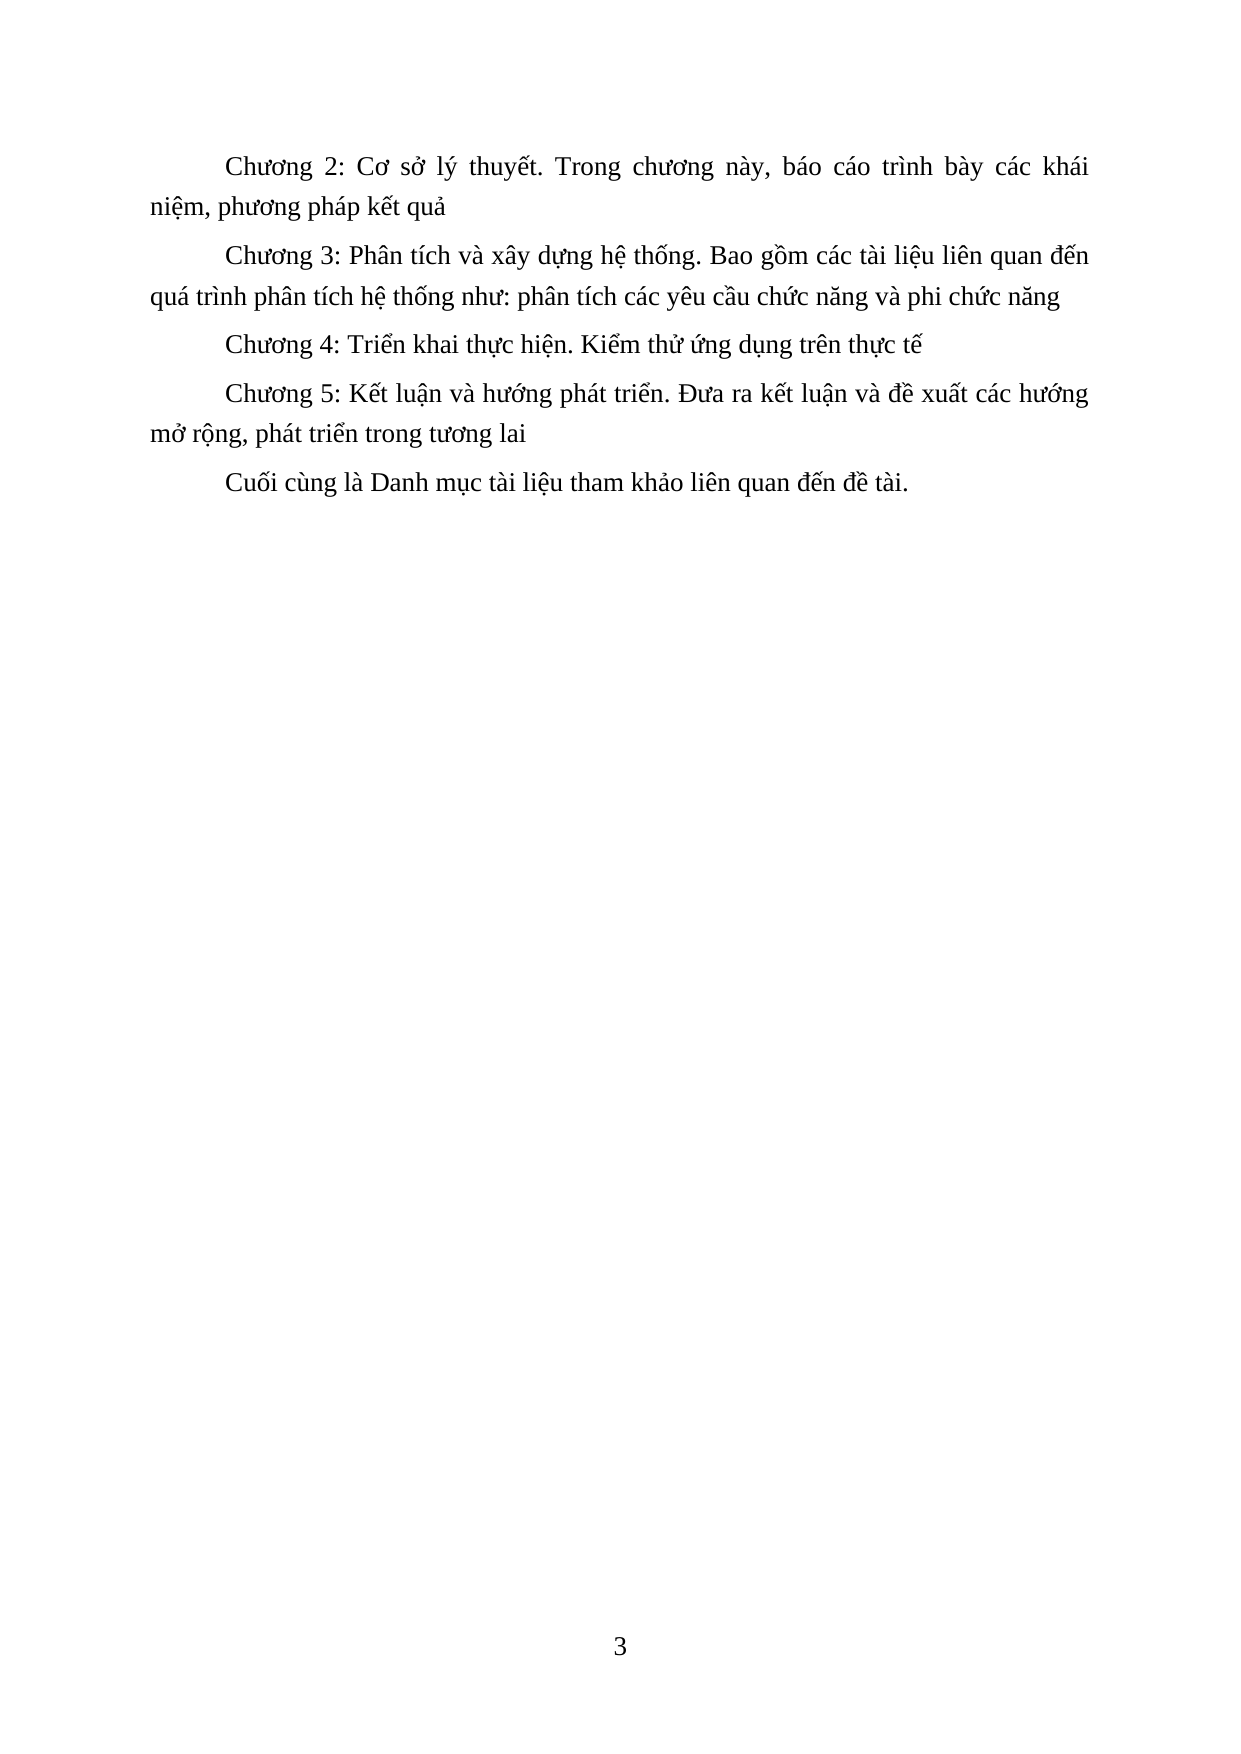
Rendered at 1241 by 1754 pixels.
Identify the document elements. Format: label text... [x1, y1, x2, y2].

text Chương 2: Cơ sở lý thuyết. Trong chương này, báo cáo trình bày các khái niệm, phương pháp kết quả [150, 150, 1090, 222]
text Chương 4: Triển khai thực hiện. Kiểm thử ứng dụng trên thực tế [150, 328, 1090, 359]
text Chương 5: Kết luận và hướng phát triển. Đưa ra kết luận và đề xuất các hướng mở rộng, phát triển trong tương lai [150, 377, 1090, 449]
text Cuối cùng là Danh mục tài liệu tham khảo liên quan đến đề tài. [150, 466, 1090, 497]
text Chương 3: Phân tích và xây dựng hệ thống. Bao gồm các tài liệu liên quan đến quá trình phân tích hệ thống như: phân tích các yêu cầu chức năng và phi chức năng [150, 239, 1090, 311]
